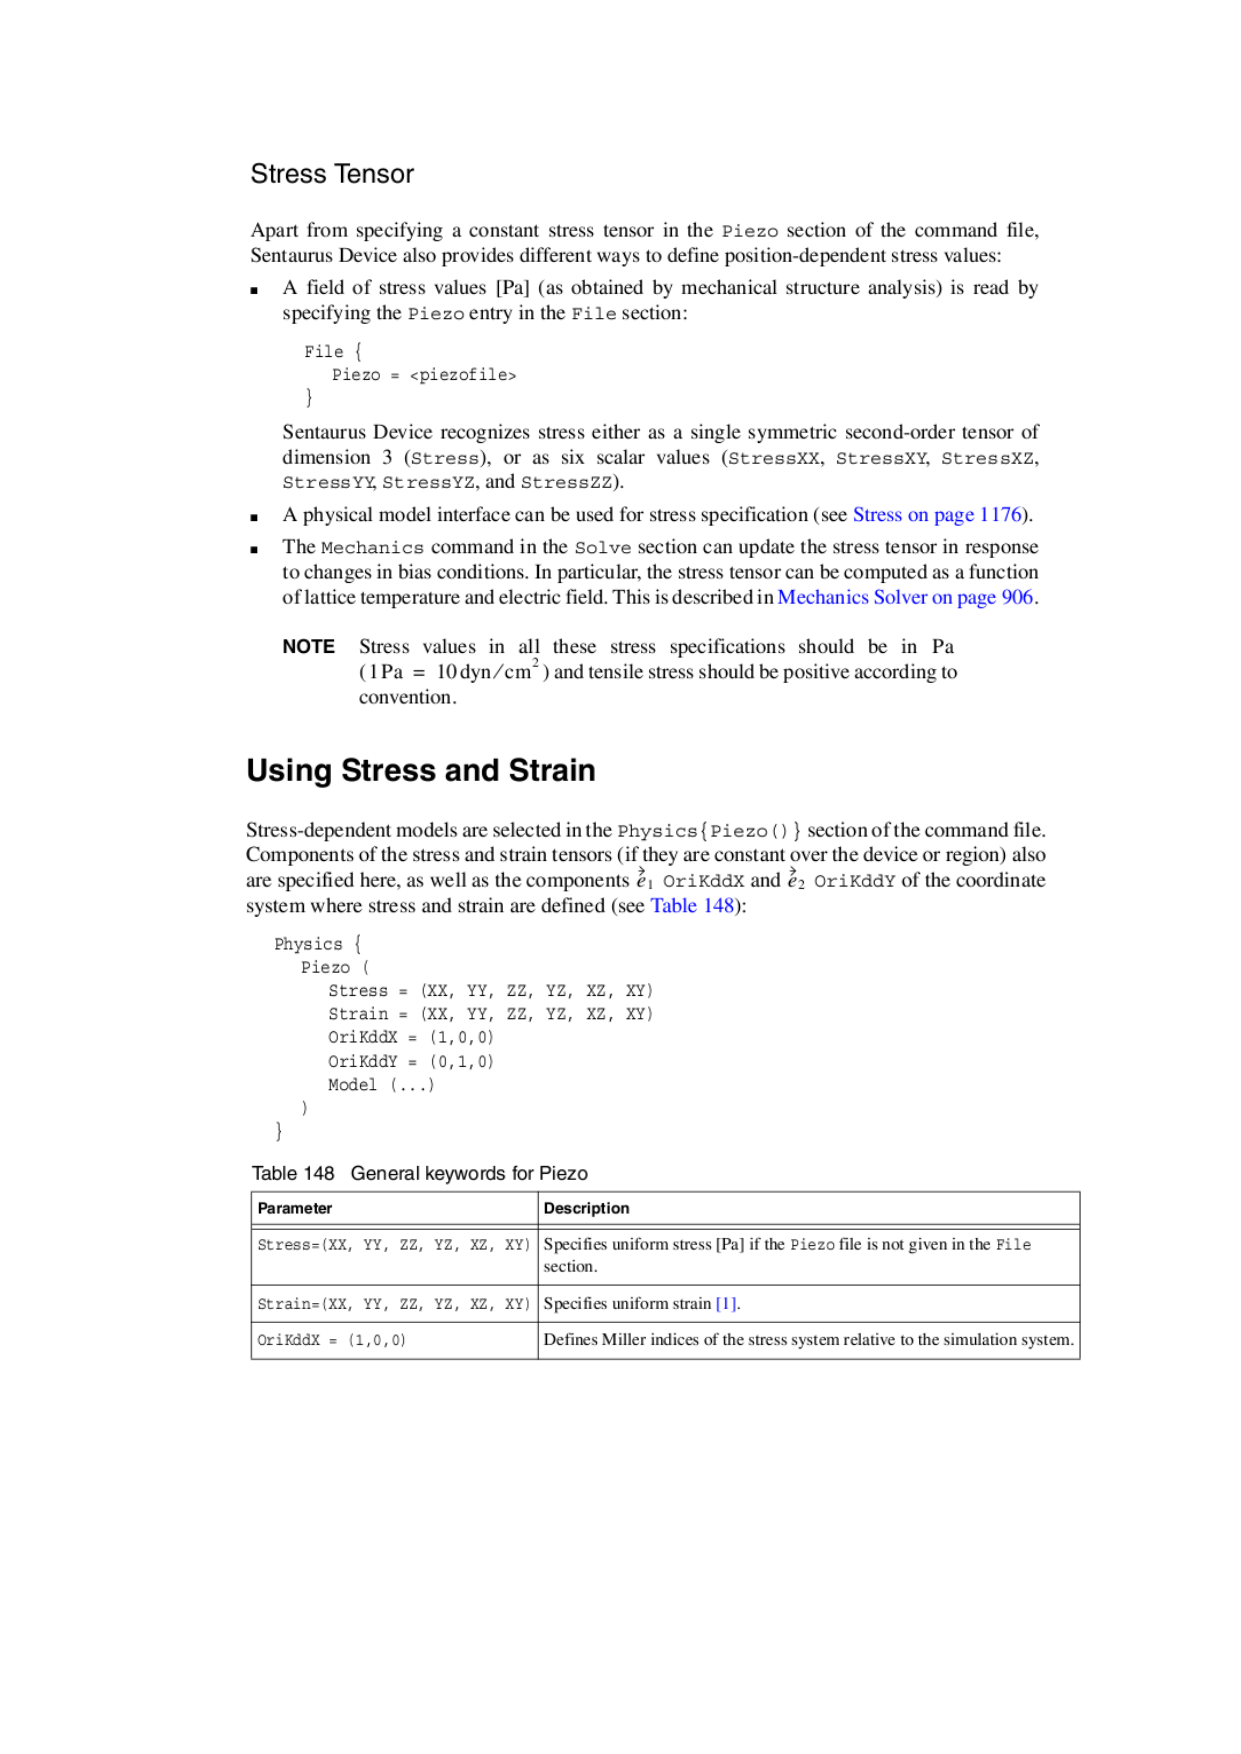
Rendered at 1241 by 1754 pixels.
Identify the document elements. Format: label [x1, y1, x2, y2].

picture [231, 162, 1096, 738]
picture [231, 747, 1097, 1373]
